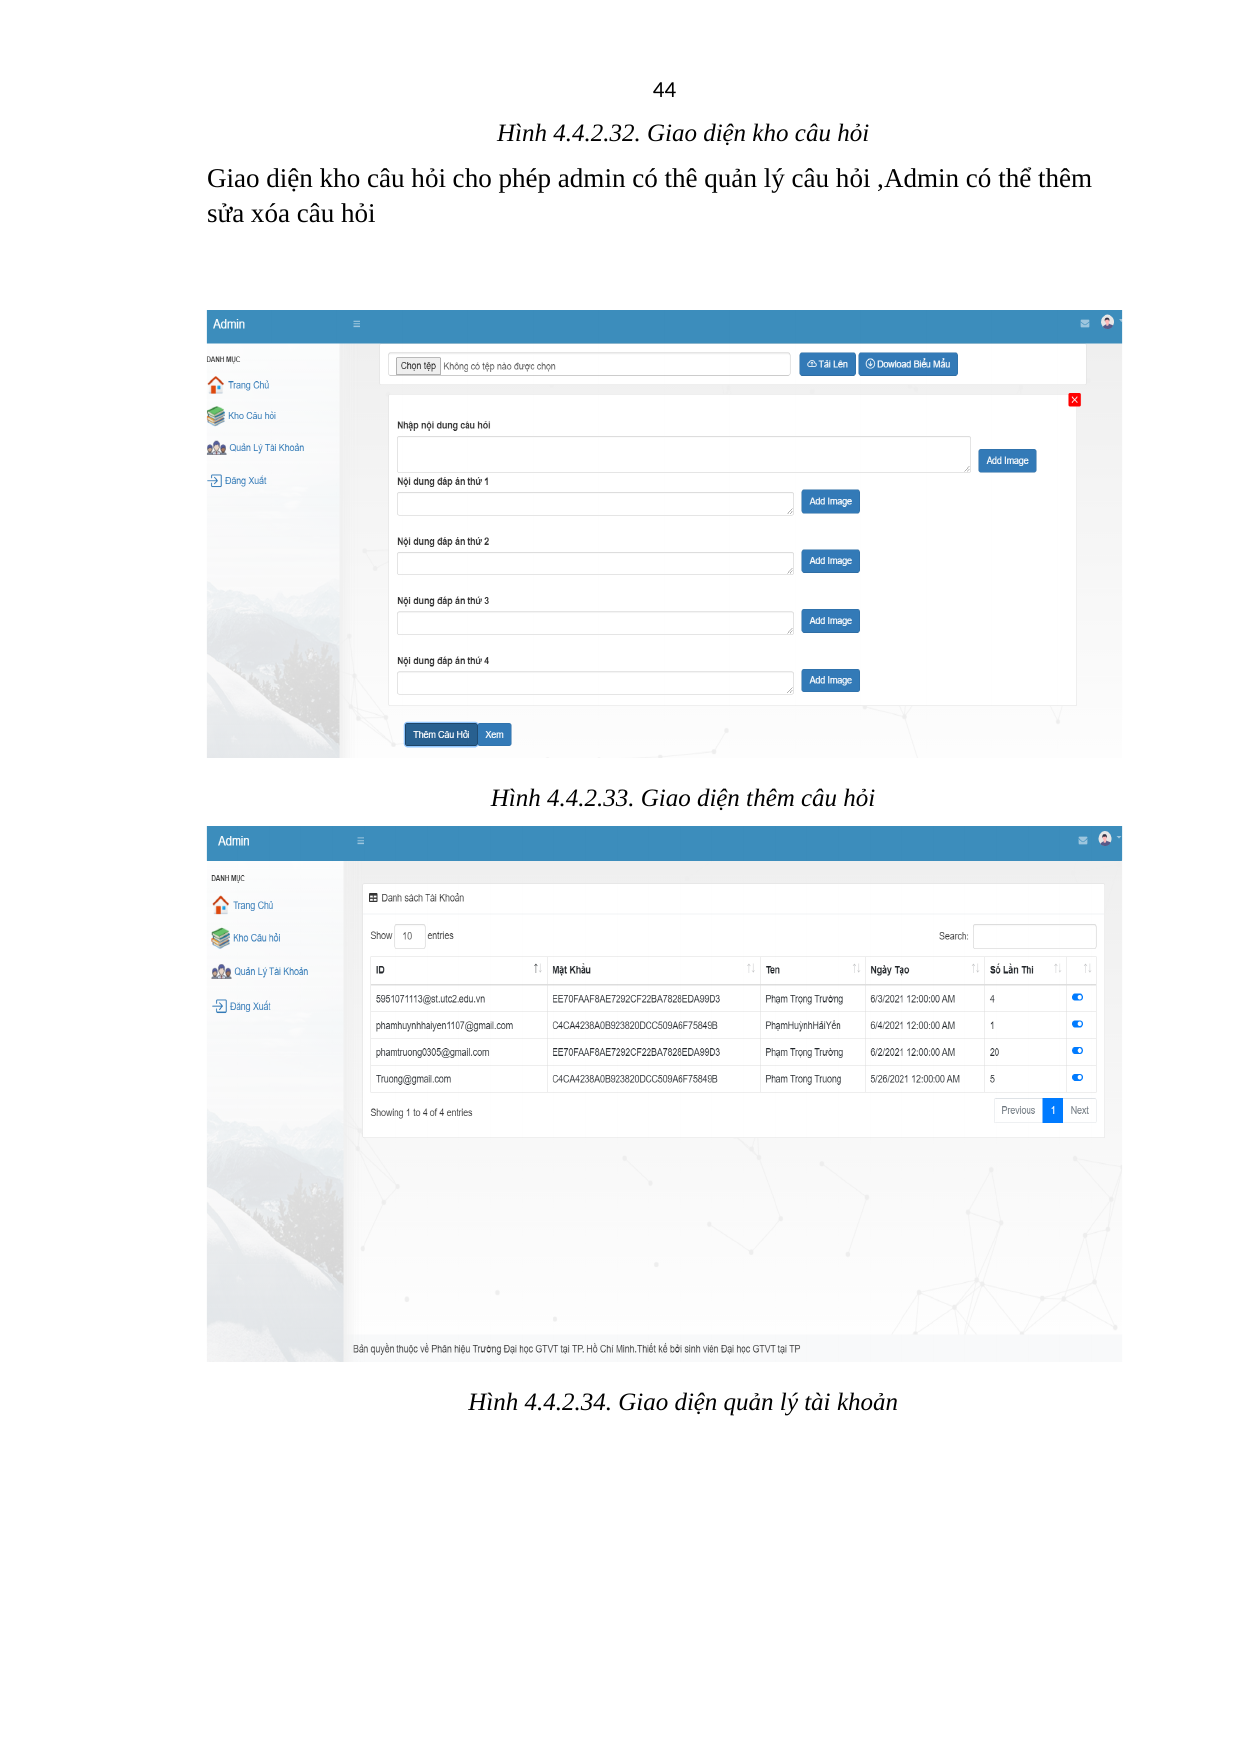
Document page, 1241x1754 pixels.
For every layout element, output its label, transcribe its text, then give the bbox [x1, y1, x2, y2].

picture [206, 826, 1123, 1362]
picture [206, 310, 1123, 758]
text Giao diện kho câu hỏi cho phép admin có thê quản lý câu hỏi ,Admin có thể thêm sửa xóa câu hỏi [207, 162, 1122, 228]
